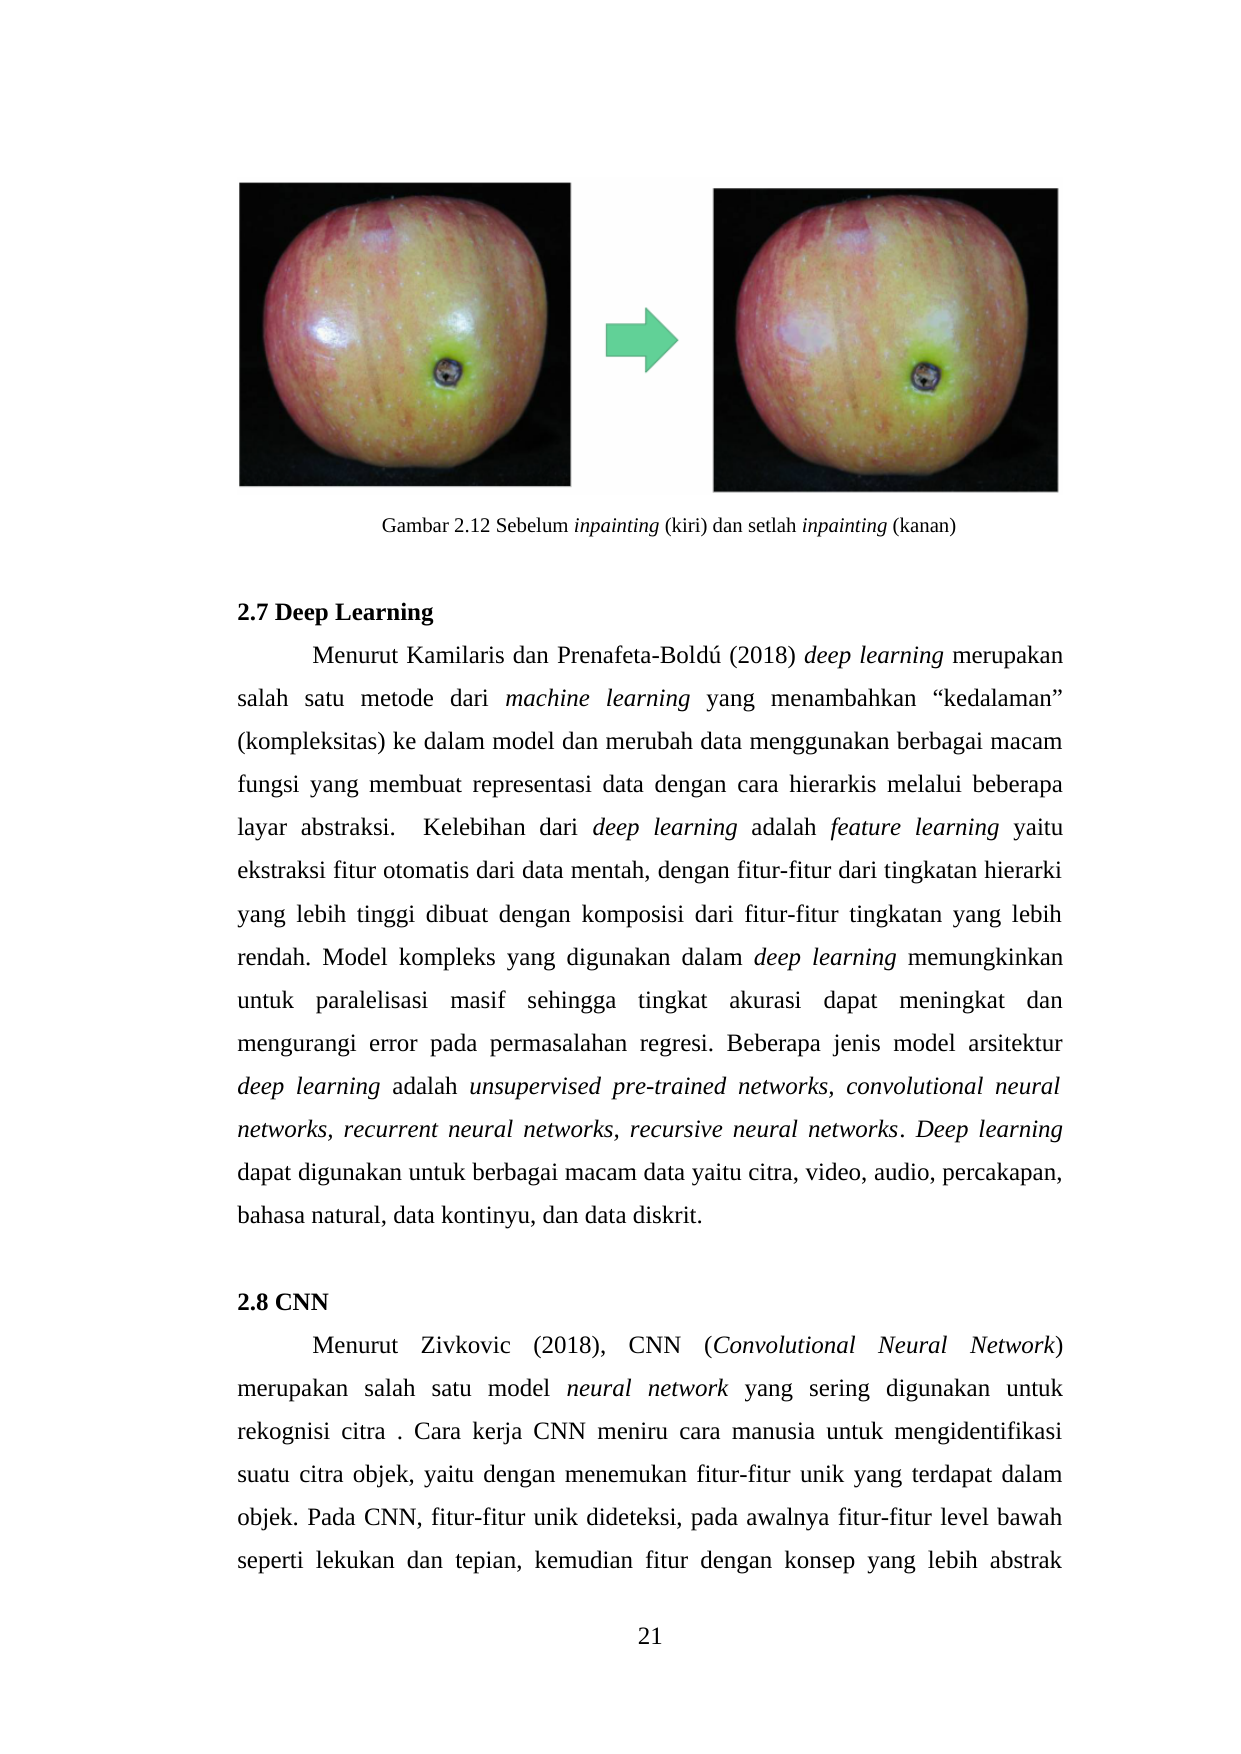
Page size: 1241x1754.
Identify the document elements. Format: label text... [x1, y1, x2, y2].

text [237, 1330, 1063, 1574]
subtitle 2.7 Deep Learning [237, 597, 1063, 626]
subtitle 2.8 CNN [237, 1287, 1063, 1316]
text Gambar 2.12 Sebelum inpainting (kiri) dan setlah inpainting (kanan) [274, 513, 1063, 537]
picture [237, 177, 1064, 495]
text Menurut Kamilaris dan Prenafeta-Boldú (2018) deep learning merupakan salah satu metode dari machine learning yang menambahkan “kedalaman” (kompleksitas) ke dalam model dan merubah data menggunakan berbagai macam fungsi yang membuat representasi data dengan cara hierarkis melalui beberapa layar abstraksi. Kelebihan dari deep learning adalah feature learning yaitu ekstraksi fitur otomatis dari data mentah, dengan fitur-fitur dari tingkatan hierarki yang lebih tinggi dibuat dengan komposisi dari fitur-fitur tingkatan yang lebih rendah. Model kompleks yang digunakan dalam deep learning memungkinkan untuk paralelisasi masif sehingga tingkat akurasi dapat meningkat dan mengurangi error pada permasalahan regresi. Beberapa jenis model arsitektur deep learning adalah unsupervised pre-trained networks, convolutional neural networks, recurrent neural networks, recursive neural networks. Deep learning dapat digunakan untuk berbagai macam data yaitu citra, video, audio, percakapan, bahasa natural, data kontinyu, dan data diskrit. [237, 640, 1063, 1229]
